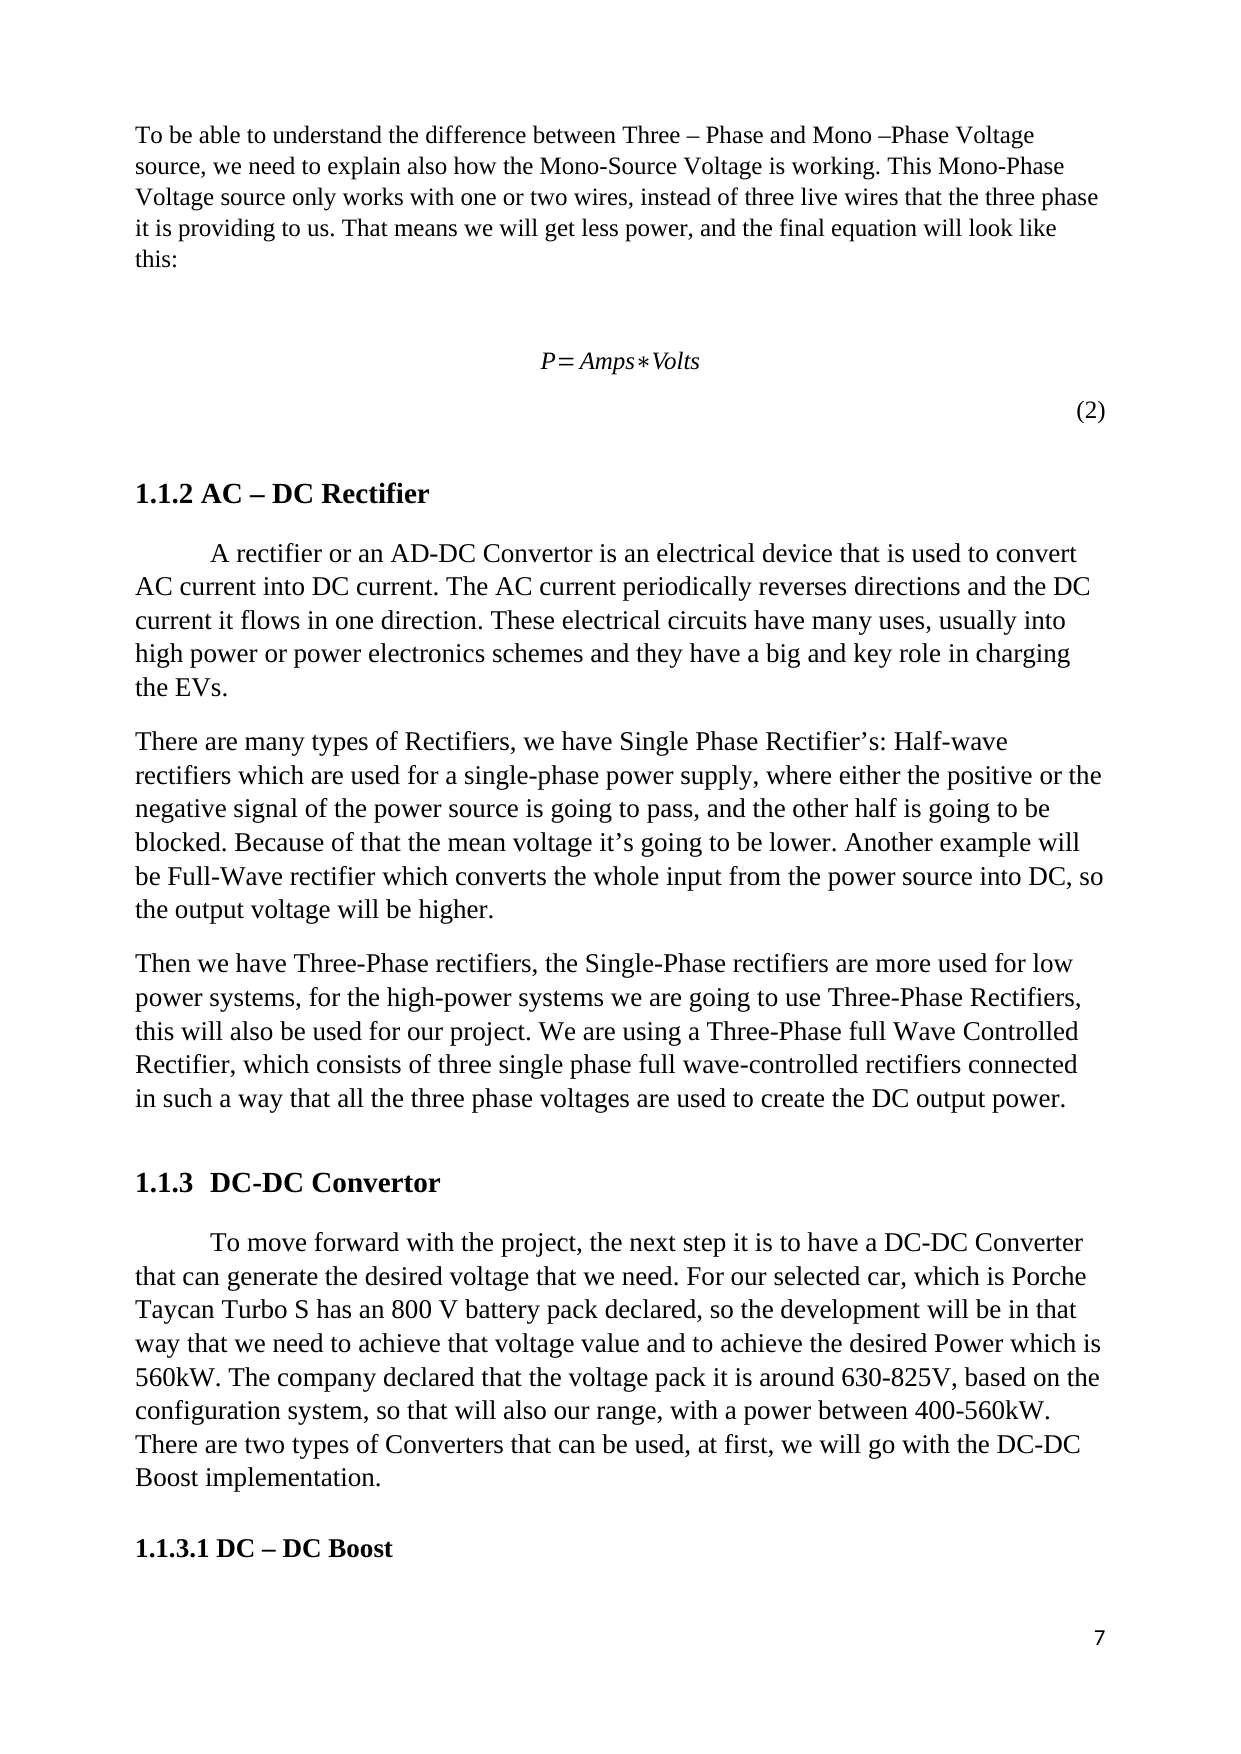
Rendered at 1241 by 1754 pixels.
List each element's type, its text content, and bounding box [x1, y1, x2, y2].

text To be able to understand the difference between Three – Phase and Mono –Phase Voltage source, we need to explain also how the Mono-Source Voltage is working. This Mono-Phase Voltage source only works with one or two wires, instead of three live wires that the three phase it is providing to us. That means we will get less power, and the final equation will look like this: [135, 120, 1105, 273]
text 1.1.3.1 DC – DC Boost [135, 1532, 1105, 1563]
text There are many types of Rectifiers, we have Single Phase Rectifier’s: Half-wave rectifiers which are used for a single-phase power supply, where either the positive or the negative signal of the power source is going to pass, and the other half is going to be blocked. Because of that the mean voltage it’s going to be lower. Another example will be Full-Wave rectifier which converts the whole input from the power source into DC, so the output voltage will be higher. [135, 726, 1105, 924]
text To move forward with the project, the next step it is to have a DC-DC Converter that can generate the desired voltage that we need. For our selected car, which is Porche Taycan Turbo S has an 800 V battery pack declared, so the development will be in that way that we need to achieve that voltage value and to achieve the desired Power which is 560kW. The company declared that the voltage pack it is around 630-825V, based on the configuration system, so that will also our range, with a power between 400-560kW. There are two types of Converters that can be used, at first, we will go with the DC-DC Boost implementation. [135, 1226, 1105, 1492]
text 1.1.2 AC – DC Rectifier [135, 476, 1105, 509]
text A rectifier or an AD-DC Convertor is an electrical device that is used to convert AC current into DC current. The AC current periodically reverses directions and the DC current it flows in one direction. These electrical circuits have many uses, usually into high power or power electronics schemes and they have a big and key role in charging the EVs. [135, 537, 1105, 702]
text Then we have Three-Phase rectifiers, the Single-Phase rectifiers are more used for low power systems, for the high-power systems we are going to use Three-Phase Rectifiers, this will also be used for our project. We are using a Three-Phase full Wave Controlled Rectifier, which consists of three single phase full wave-controlled rectifiers connected in such a way that all the three phase voltages are used to create the DC output power. [135, 948, 1105, 1113]
text (2) [135, 395, 1105, 423]
list DC-DC Convertor [135, 1165, 1105, 1199]
